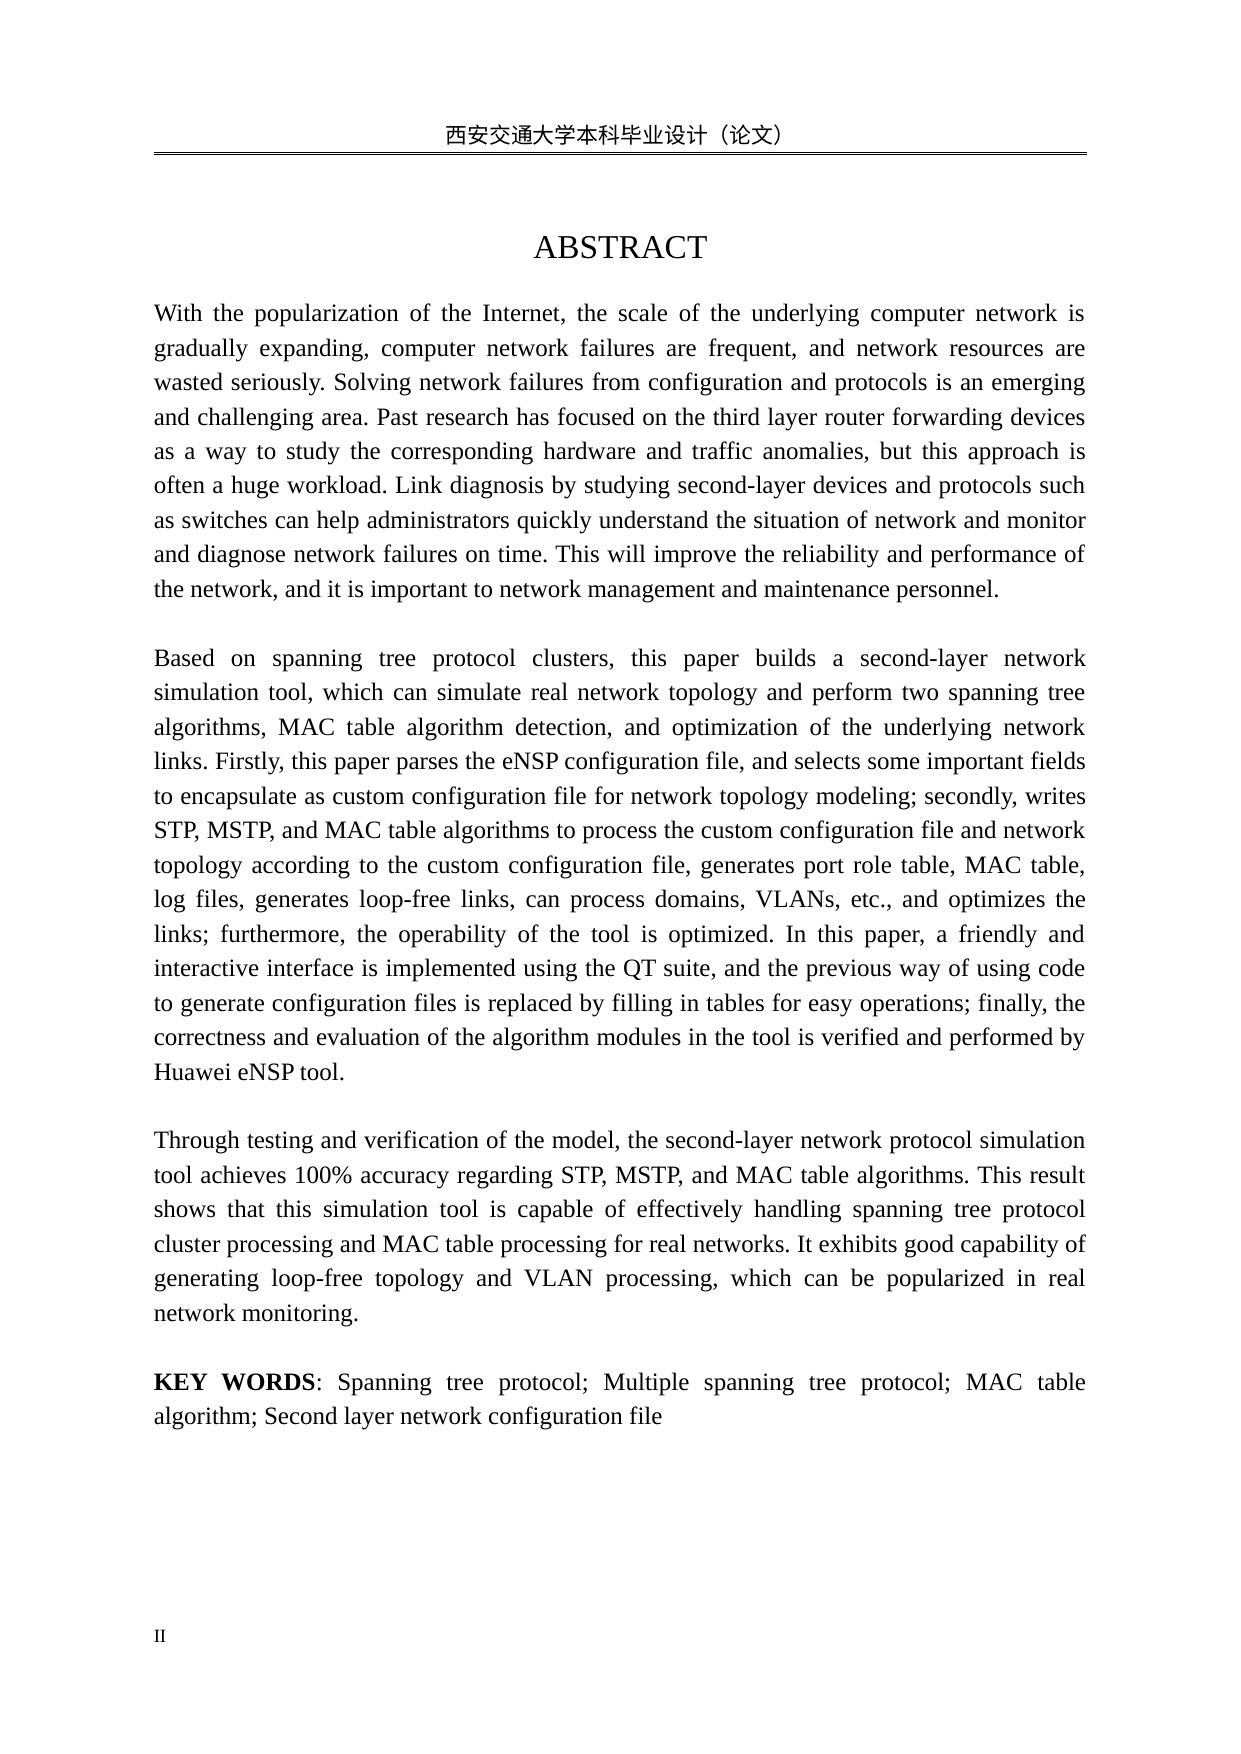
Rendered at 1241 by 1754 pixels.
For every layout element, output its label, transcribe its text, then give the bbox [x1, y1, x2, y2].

text ABSTRACT [153, 227, 1087, 266]
text With the popularization of the Internet, the scale of the underlying computer network is gradually expanding, computer network failures are frequent, and network resources are wasted seriously. Solving network failures from configuration and protocols is an emerging and challenging area. Past research has focused on the third layer router forwarding devices as a way to study the corresponding hardware and traffic anomalies, but this approach is often a huge workload. Link diagnosis by studying second-layer devices and protocols such as switches can help administrators quickly understand the situation of network and monitor and diagnose network failures on time. This will improve the reliability and performance of the network, and it is important to network management and maintenance personnel. [153, 298, 1087, 603]
text KEY WORDS: Spanning tree protocol; Multiple spanning tree protocol; MAC table algorithm; Second layer network configuration file [153, 1367, 1087, 1430]
text Based on spanning tree protocol clusters, this paper builds a second-layer network simulation tool, which can simulate real network topology and perform two spanning tree algorithms, MAC table algorithm detection, and optimization of the underlying network links. Firstly, this paper parses the eNSP configuration file, and selects some important fields to encapsulate as custom configuration file for network topology modeling; secondly, writes STP, MSTP, and MAC table algorithms to process the custom configuration file and network topology according to the custom configuration file, generates port role table, MAC table, log files, generates loop-free links, can process domains, VLANs, etc., and optimizes the links; furthermore, the operability of the tool is optimized. In this paper, a friendly and interactive interface is implemented using the QT suite, and the previous way of using code to generate configuration files is replaced by filling in tables for easy operations; finally, the correctness and evaluation of the algorithm modules in the tool is verified and performed by Huawei eNSP tool. [153, 643, 1087, 1085]
text Through testing and verification of the model, the second-layer network protocol simulation tool achieves 100% accuracy regarding STP, MSTP, and MAC table algorithms. This result shows that this simulation tool is capable of effectively handling spanning tree protocol cluster processing and MAC table processing for real networks. It exhibits good capability of generating loop-free topology and VLAN processing, which can be popularized in real network monitoring. [153, 1126, 1087, 1327]
